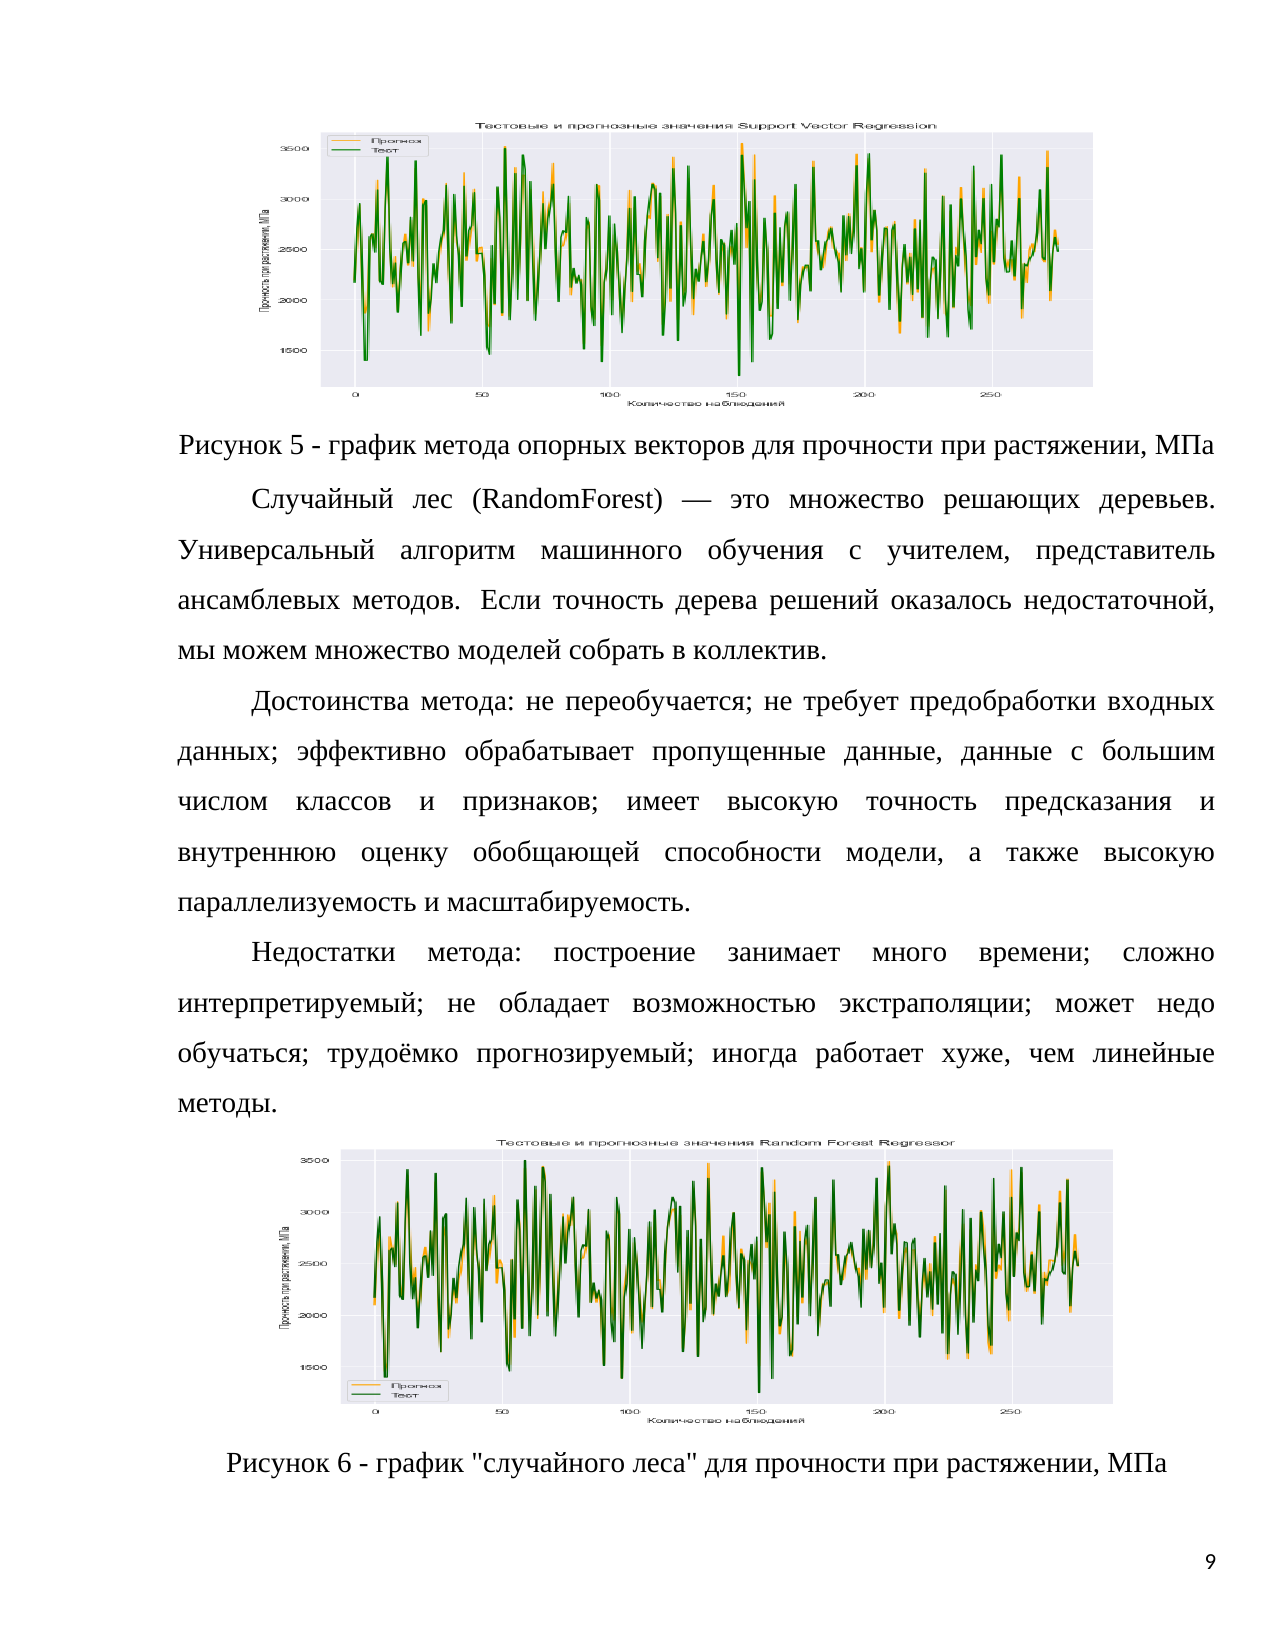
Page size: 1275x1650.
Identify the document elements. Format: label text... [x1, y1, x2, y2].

picture [251, 118, 1102, 411]
text Недостатки метода: построение занимает много времени; сложно интерпретируемый; не обладает возможностью экстраполяции; может недо обучаться; трудоёмко прогнозируемый; иногда работает хуже, чем линейные методы. [177, 934, 1216, 1119]
text Достоинства метода: не переобучается; не требует предобработки входных данных; эффективно обрабатывает пропущенные данные, данные с большим числом классов и признаков; имеет высокую точность предсказания и внутреннюю оценку обобщающей способности модели, а также высокую параллелизуемость и масштабируемость. [177, 683, 1216, 918]
text Случайный лес (RandomForest) — это множество решающих деревьев. Универсальный алгоритм машинного обучения с учителем, представитель ансамблевых методов. Если точность дерева решений оказалось недостаточной, мы можем множество моделей собрать в коллектив. [177, 482, 1216, 666]
text Рисунок 5 - график метода опорных векторов для прочности при растяжении, МПа [177, 427, 1216, 461]
text Рисунок 6 - график "случайного леса" для прочности при растяжении, МПа [177, 1445, 1216, 1478]
picture [271, 1135, 1122, 1428]
